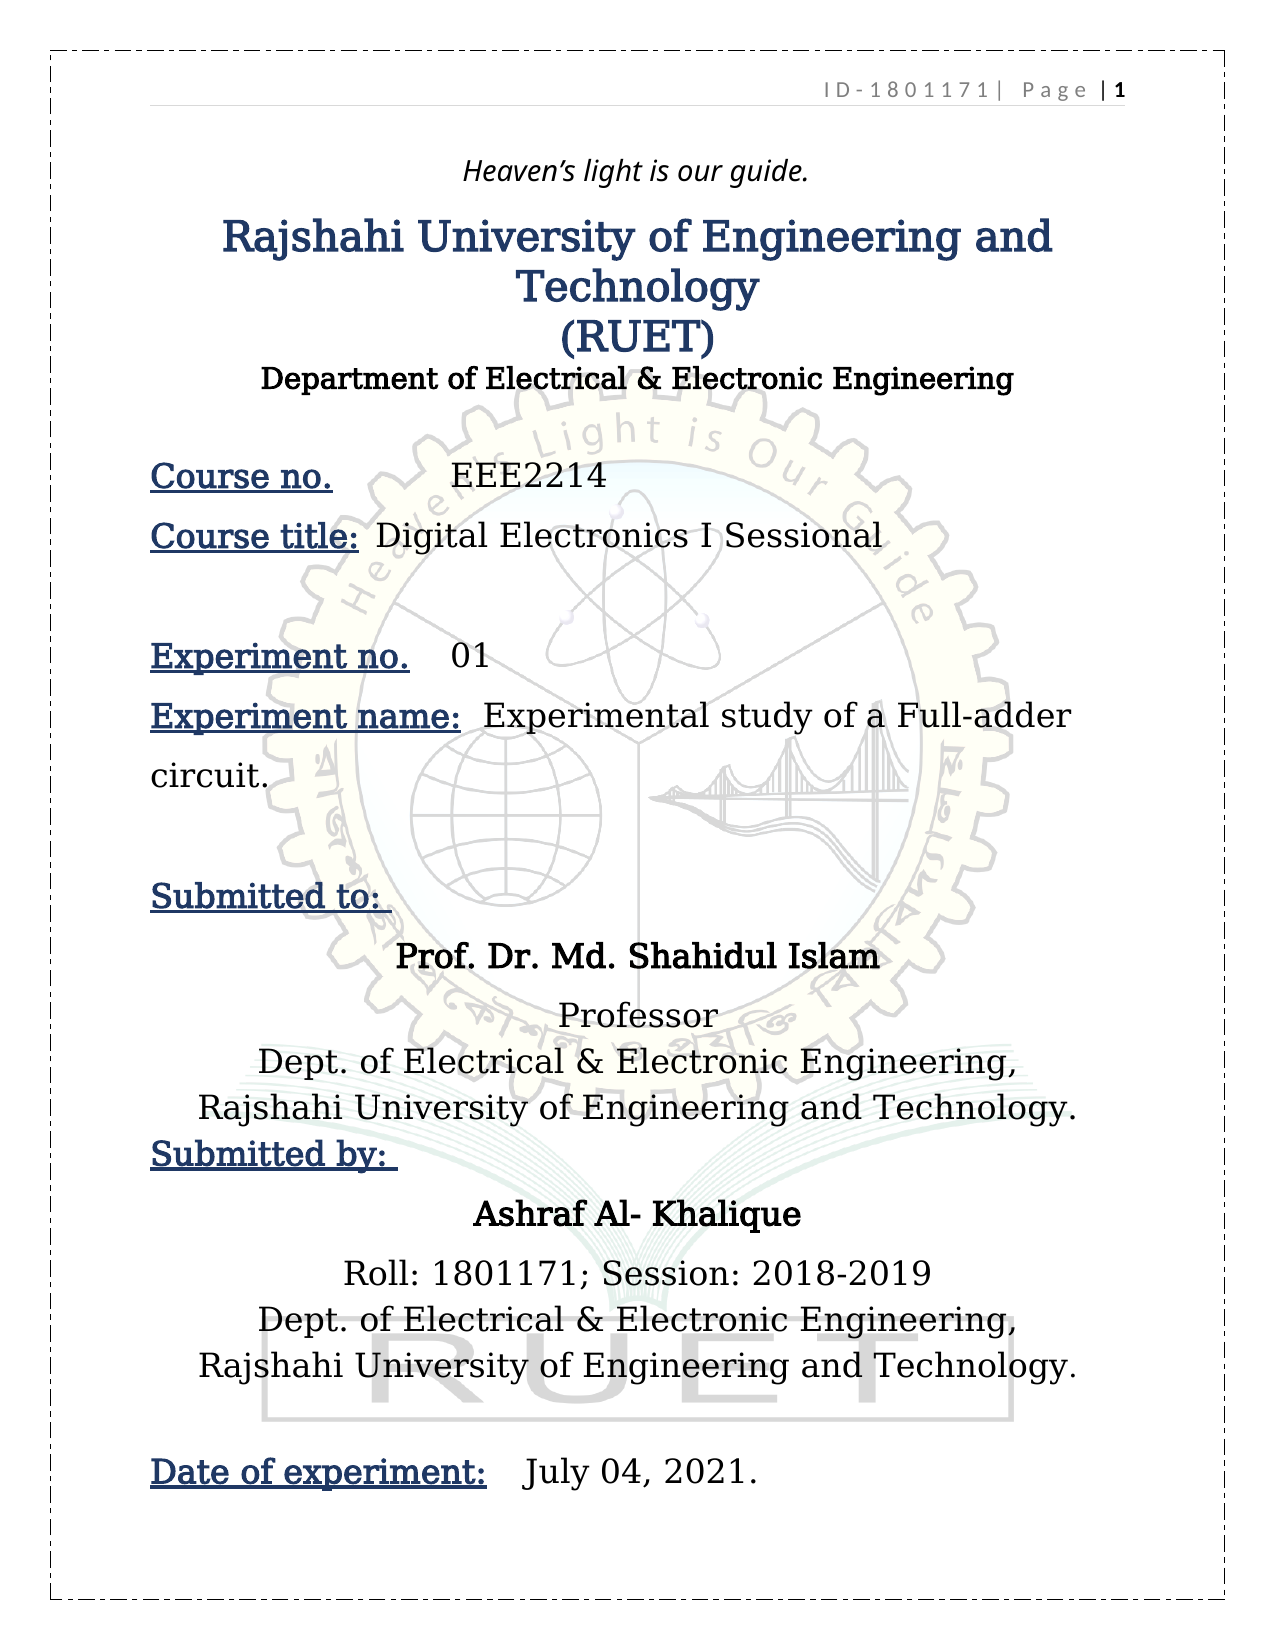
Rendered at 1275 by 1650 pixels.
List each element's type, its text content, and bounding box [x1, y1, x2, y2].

text Date of experiment: July 04, 2021. [150, 1450, 1125, 1490]
text Prof. Dr. Md. Shahidul Islam [150, 934, 1125, 974]
text Experiment no. 01 [150, 634, 1125, 674]
text Rajshahi University of Engineering and Technology. [150, 1344, 1125, 1384]
text Submitted by: [150, 1132, 1125, 1172]
text Dept. of Electrical & Electronic Engineering, [150, 1298, 1125, 1338]
text Roll: 1801171; Session: 2018-2019 [150, 1252, 1125, 1292]
text Course no. EEE2214 [150, 454, 1125, 494]
text Professor [150, 994, 1125, 1034]
text Department of Electrical & Electronic Engineering [150, 359, 1125, 394]
text (RUET) [150, 309, 1125, 359]
text Heaven’s light is our guide. [150, 150, 1125, 190]
text Experiment name: Experimental study of a Full-adder circuit. [150, 694, 1125, 794]
text Course title: Digital Electronics I Sessional [150, 514, 1125, 554]
text Rajshahi University of Engineering and Technology. [150, 1086, 1125, 1126]
text Dept. of Electrical & Electronic Engineering, [150, 1040, 1125, 1080]
text Ashraf Al- Khalique [150, 1192, 1125, 1232]
text Rajshahi University of Engineering and Technology [150, 209, 1125, 309]
text Submitted to: [150, 874, 1125, 914]
